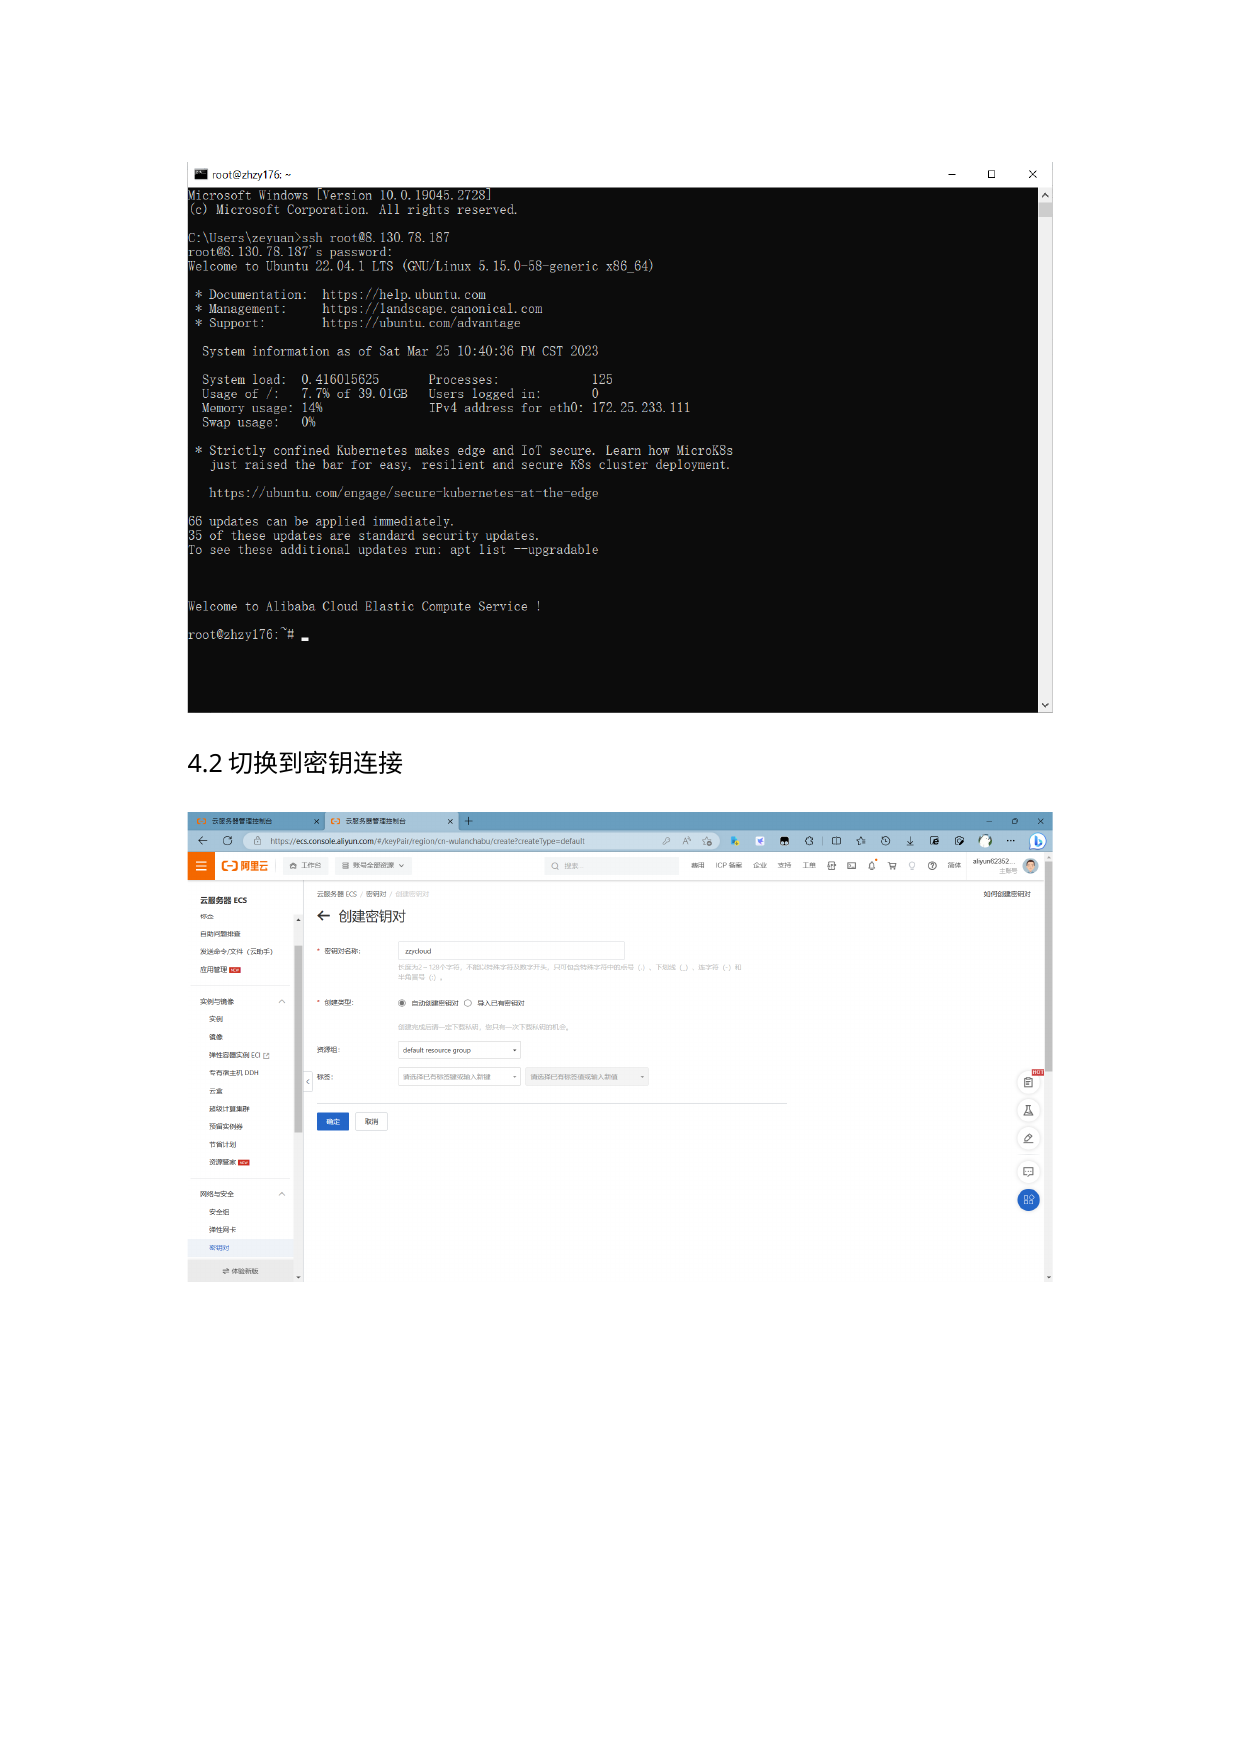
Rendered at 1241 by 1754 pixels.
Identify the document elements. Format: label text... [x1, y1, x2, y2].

text 4.2切换到密钥连接 [187, 729, 1053, 794]
picture [187, 162, 1053, 713]
picture [187, 812, 1053, 1282]
